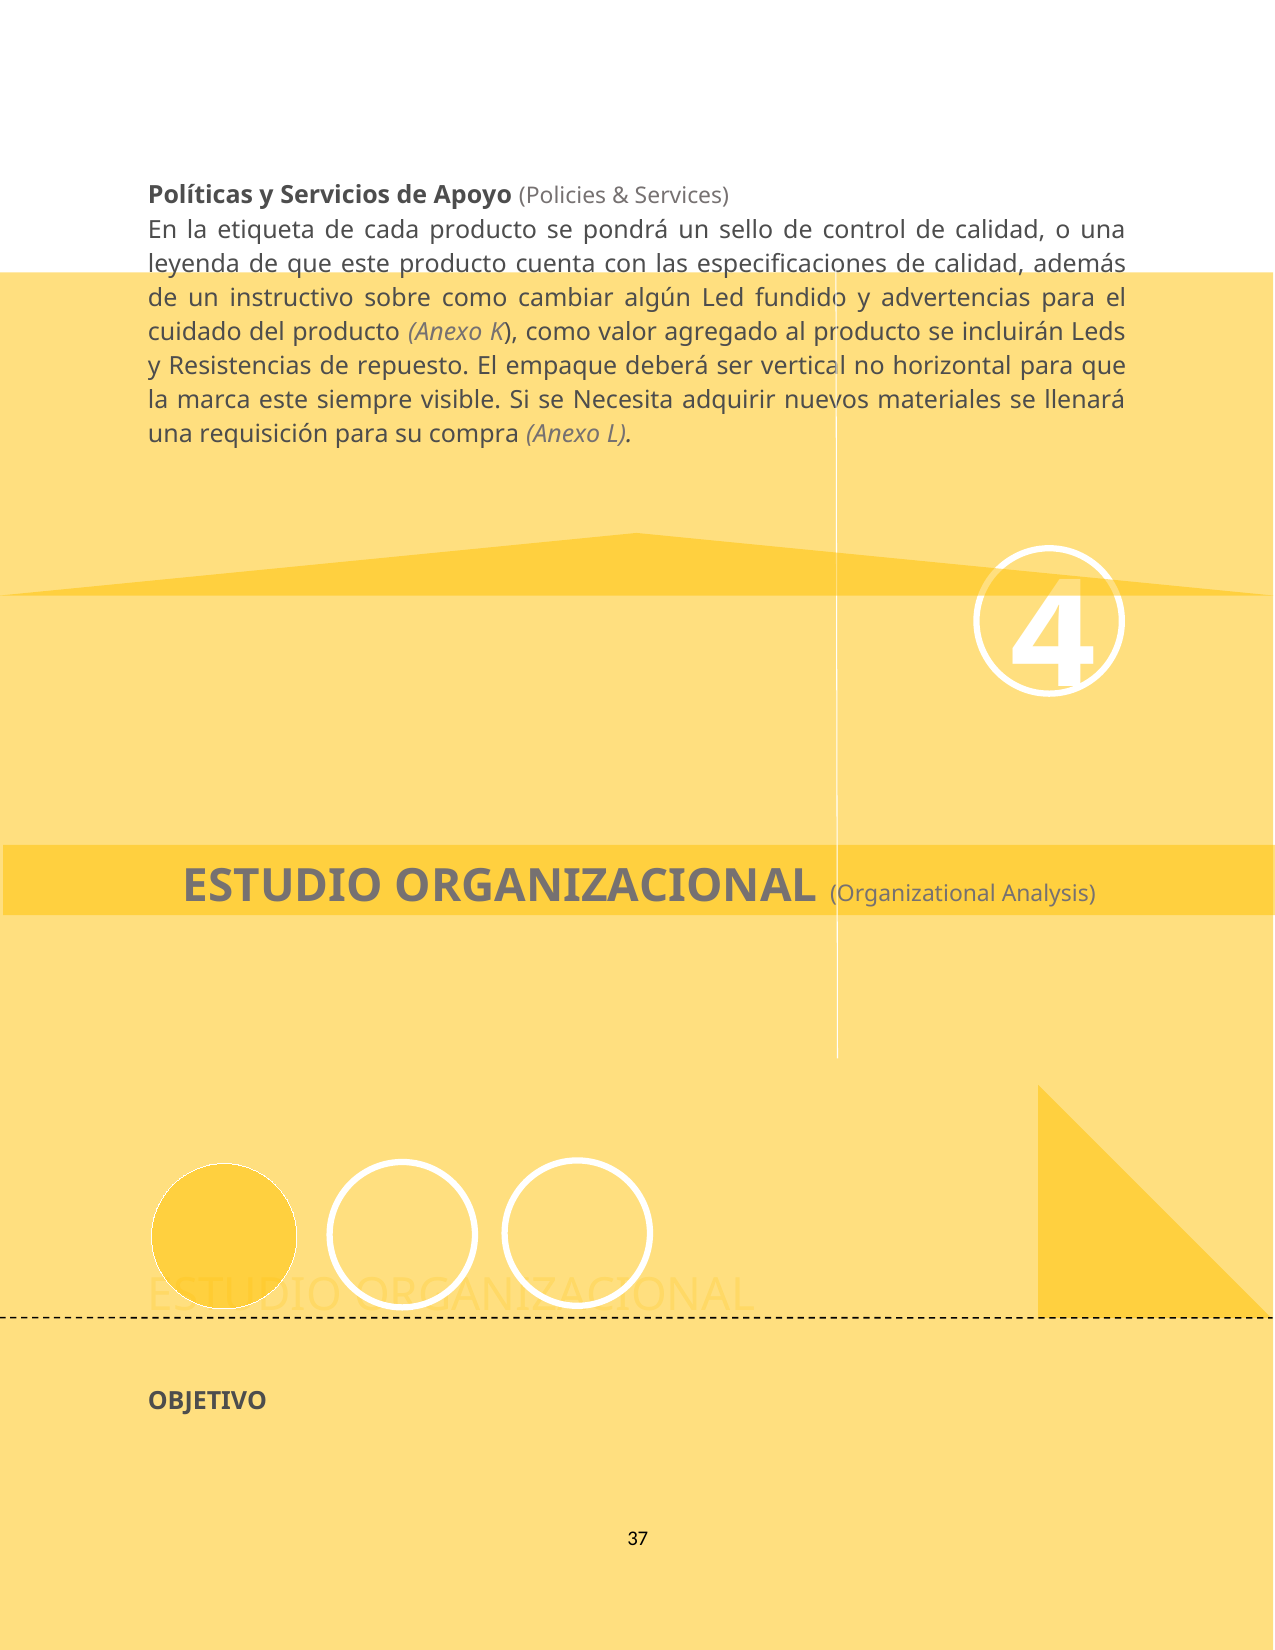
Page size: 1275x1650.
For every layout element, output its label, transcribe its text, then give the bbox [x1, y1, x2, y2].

text OBJETIVO [148, 1383, 1127, 1417]
text Políticas y Servicios de Apoyo (Policies & Services) [148, 177, 1127, 211]
text ESTUDIO ORGANIZACIONAL [148, 1261, 1127, 1324]
text En la etiqueta de cada producto se pondrá un sello de control de calidad, o una leyenda de que este producto cuenta con las especificaciones de calidad, además de un instructivo sobre como cambiar algún Led fundido y advertencias para el cuidado del producto (Anexo K), como valor agregado al producto se incluirán Leds y Resistencias de repuesto. El empaque deberá ser vertical no horizontal para que la marca este siempre visible. Si se Necesita adquirir nuevos materiales se llenará una requisición para su compra (Anexo L). [148, 211, 1127, 450]
